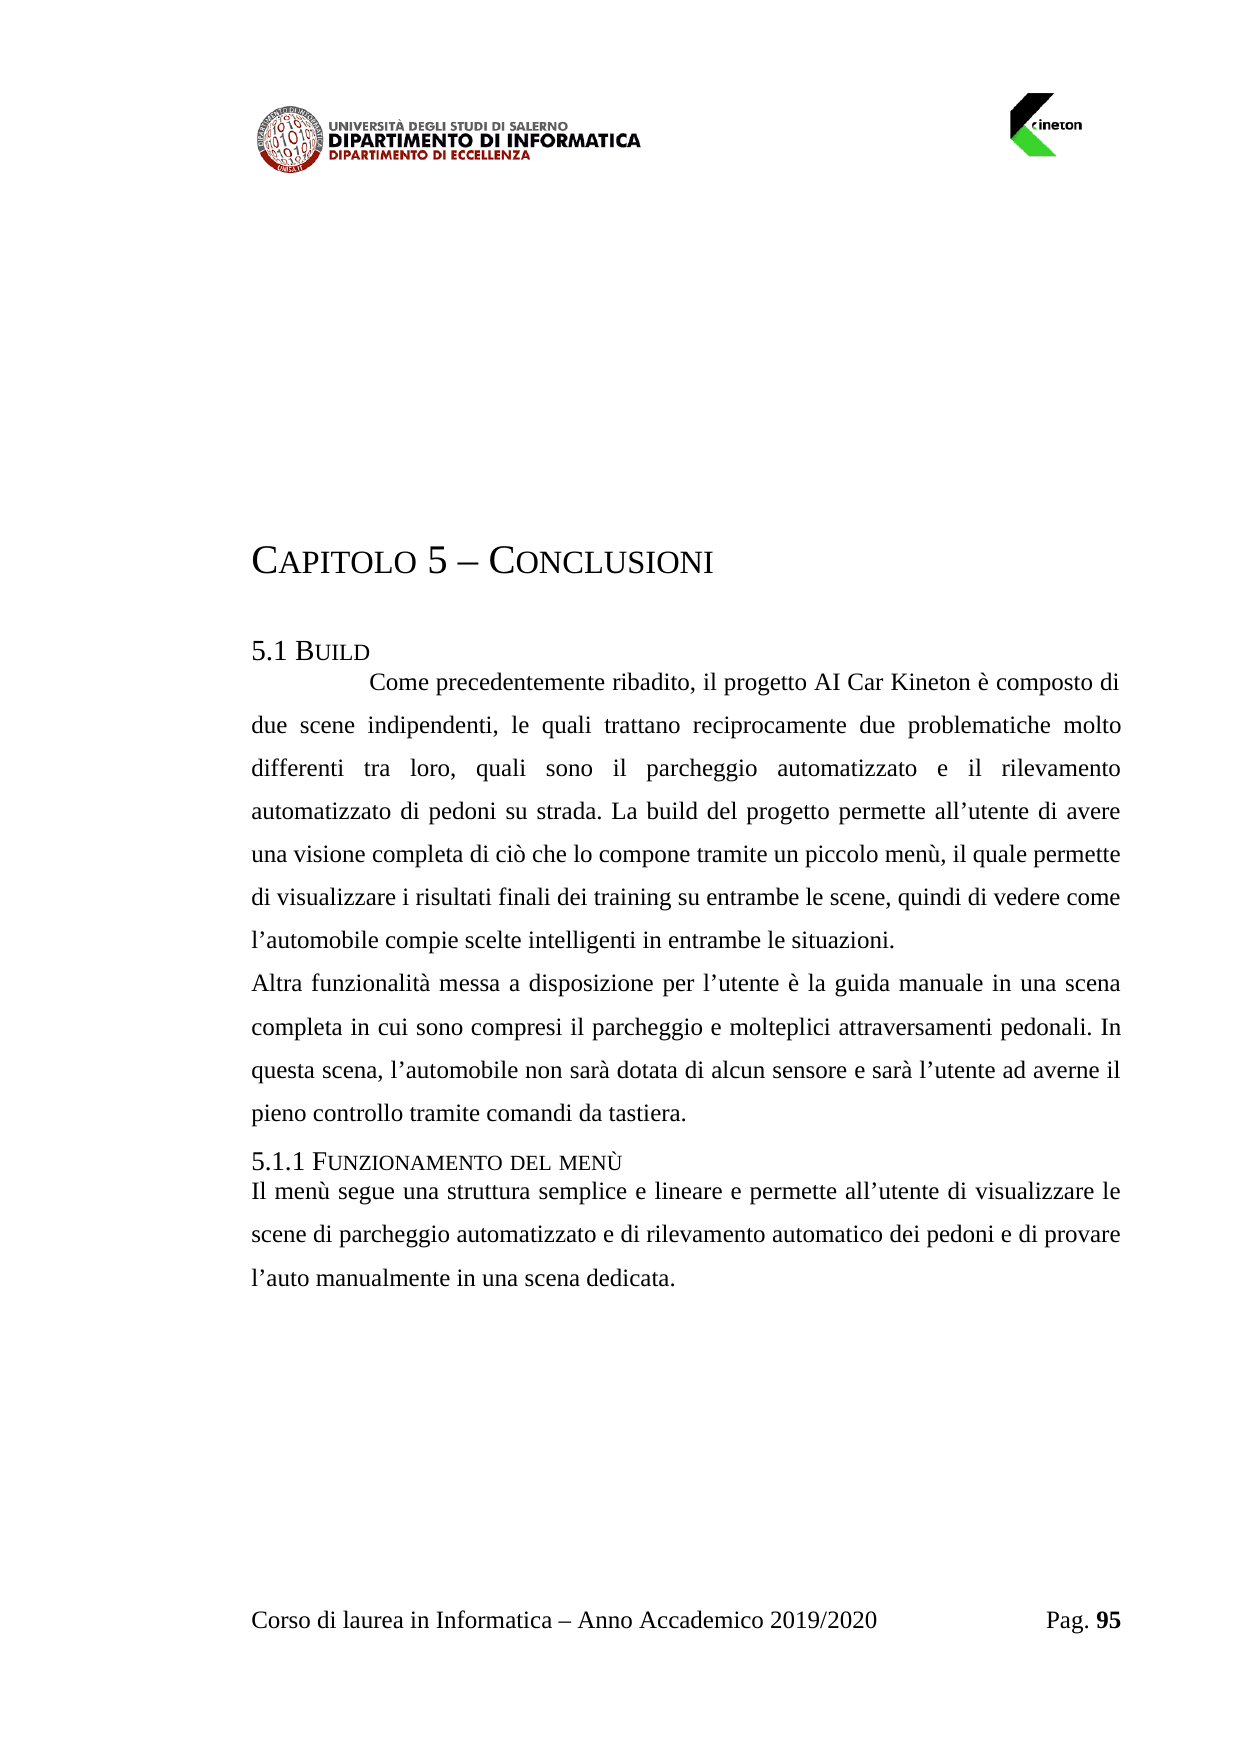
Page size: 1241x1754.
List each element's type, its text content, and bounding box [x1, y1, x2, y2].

text Capitolo 5 – Conclusioni [251, 535, 1122, 582]
text Il menù segue una struttura semplice e lineare e permette all’utente di visualizzare le scene di parcheggio automatizzato e di rilevamento automatico dei pedoni e di provare l’auto manualmente in una scena dedicata. [251, 1176, 1122, 1291]
picture [251, 102, 645, 177]
text Come precedentemente ribadito, il progetto AI Car Kineton è composto di due scene indipendenti, le quali trattano reciprocamente due problematiche molto differenti tra loro, quali sono il parcheggio automatizzato e il rilevamento automatizzato di pedoni su strada. La build del progetto permette all’utente di avere una visione completa di ciò che lo compone tramite un piccolo menù, il quale permette di visualizzare i risultati finali dei training su entrambe le scene, quindi di vedere come l’automobile compie scelte intelligenti in entrambe le situazioni. [251, 667, 1122, 954]
text Altra funzionalità messa a disposizione per l’utente è la guida manuale in una scena completa in cui sono compresi il parcheggio e molteplici attraversamenti pedonali. In questa scena, l’automobile non sarà dotata di alcun sensore e sarà l’utente ad averne il pieno controllo tramite comandi da tastiera. [251, 968, 1122, 1127]
text 5.1 Build [251, 633, 1122, 667]
picture [987, 73, 1102, 177]
subtitle 5.1.1 Funzionamento del menù [251, 1145, 1122, 1176]
